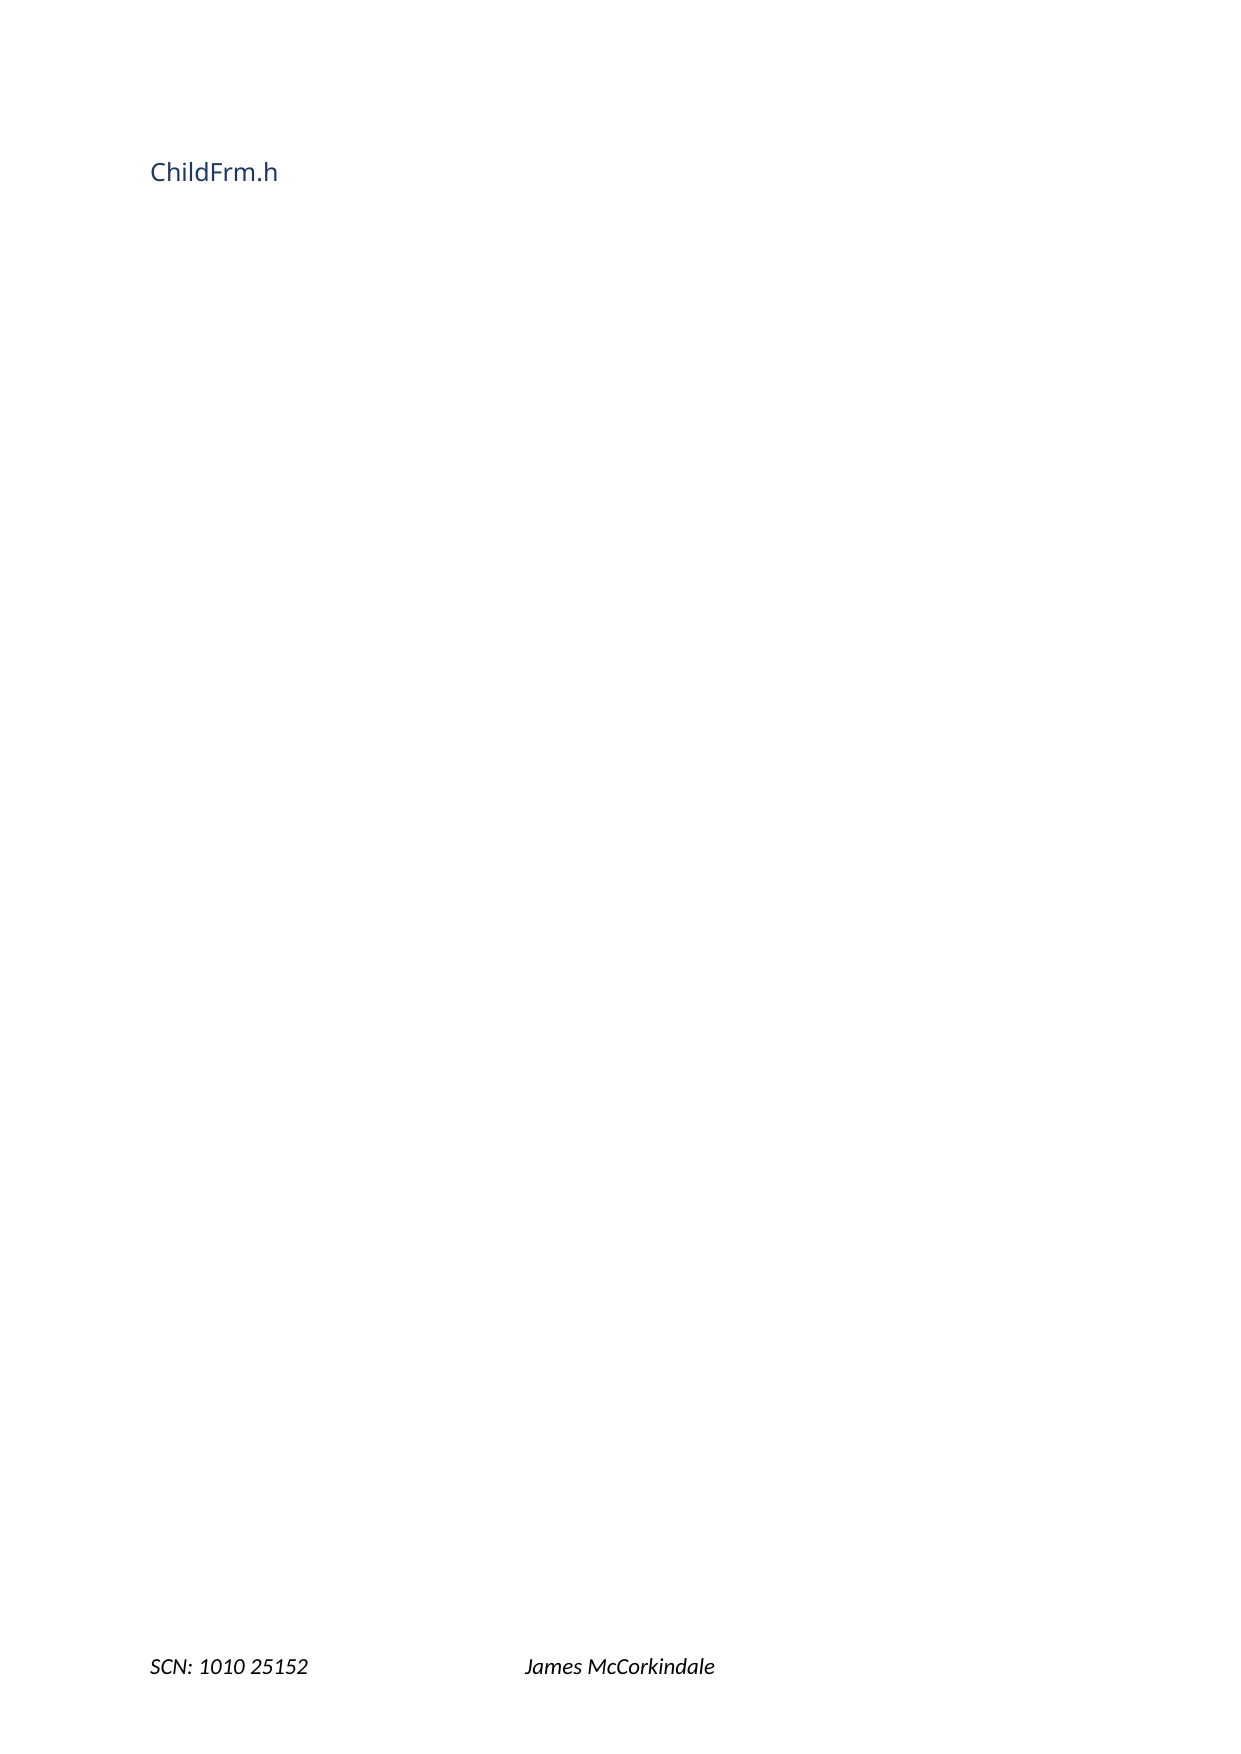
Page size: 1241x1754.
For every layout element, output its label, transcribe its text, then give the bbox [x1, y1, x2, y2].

subtitle ChildFrm.h [150, 154, 1090, 188]
